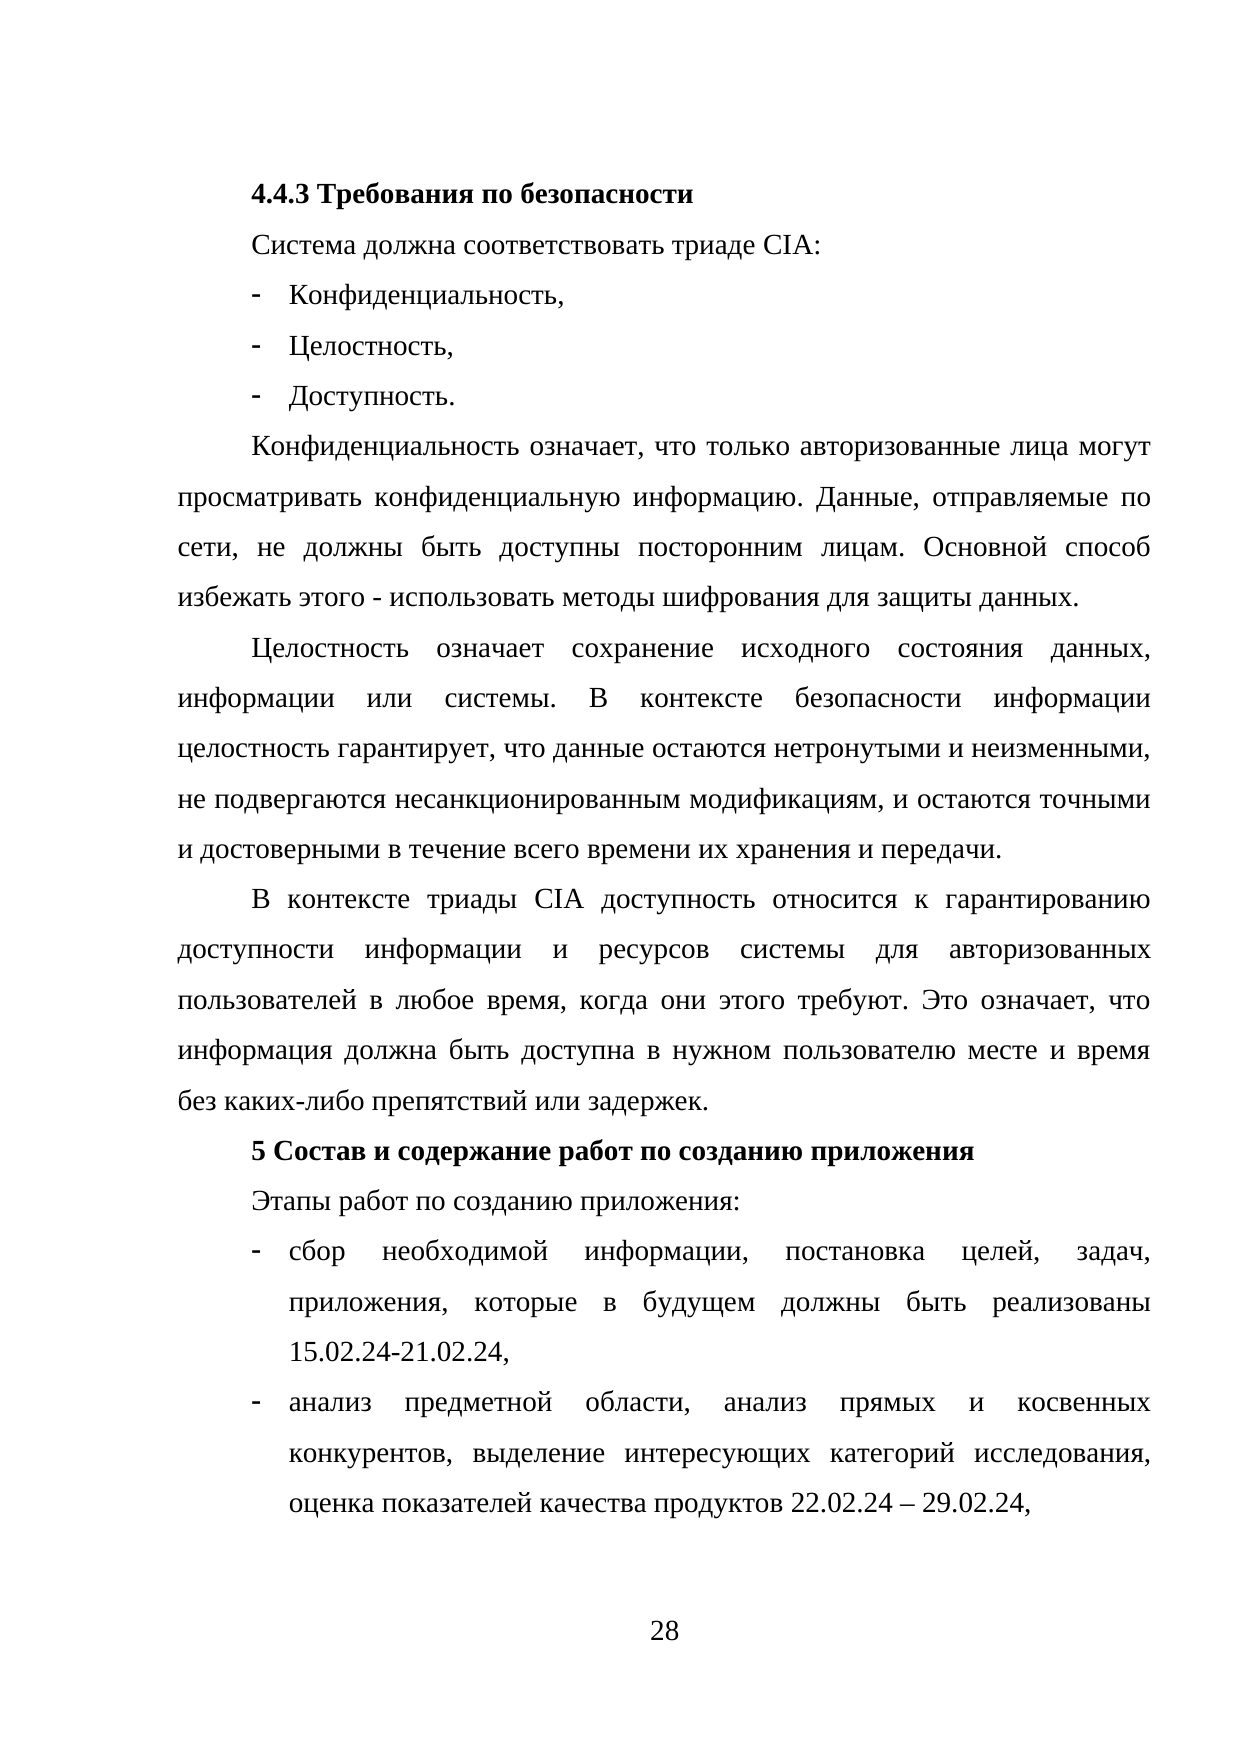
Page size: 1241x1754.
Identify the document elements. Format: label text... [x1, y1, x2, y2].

text Целостность, [251, 328, 1152, 361]
text Конфиденциальность означает, что только авторизованные лица могут просматривать конфиденциальную информацию. Данные, отправляемые по сети, не должны быть доступны посторонним лицам. Основной способ избежать этого - использовать методы шифрования для защиты данных. [177, 428, 1152, 613]
text Система должна соответствовать триаде CIA: [177, 227, 1152, 261]
text В контексте триады CIA доступность относится к гарантированию доступности информации и ресурсов системы для авторизованных пользователей в любое время, когда они этого требуют. Это означает, что информация должна быть доступна в нужном пользователю месте и время без каких-либо препятствий или задержек. [177, 881, 1152, 1116]
subtitle Требования по безопасности [177, 177, 1152, 210]
text сбор необходимой информации, постановка целей, задач, приложения, которые в будущем должны быть реализованы 15.02.24-21.02.24, [251, 1233, 1152, 1368]
text Этапы работ по созданию приложения: [177, 1183, 1152, 1217]
subtitle Состав и содержание работ по созданию приложения [177, 1133, 1152, 1166]
text Конфиденциальность, [251, 277, 1152, 311]
text анализ предметной области, анализ прямых и косвенных конкурентов, выделение интересующих категорий исследования, оценка показателей качества продуктов 22.02.24 – 29.02.24, [251, 1384, 1152, 1519]
text Доступность. [251, 378, 1152, 412]
text Целостность означает сохранение исходного состояния данных, информации или системы. В контексте безопасности информации целостность гарантирует, что данные остаются нетронутыми и неизменными, не подвергаются несанкционированным модификациям, и остаются точными и достоверными в течение всего времени их хранения и передачи. [177, 630, 1152, 864]
